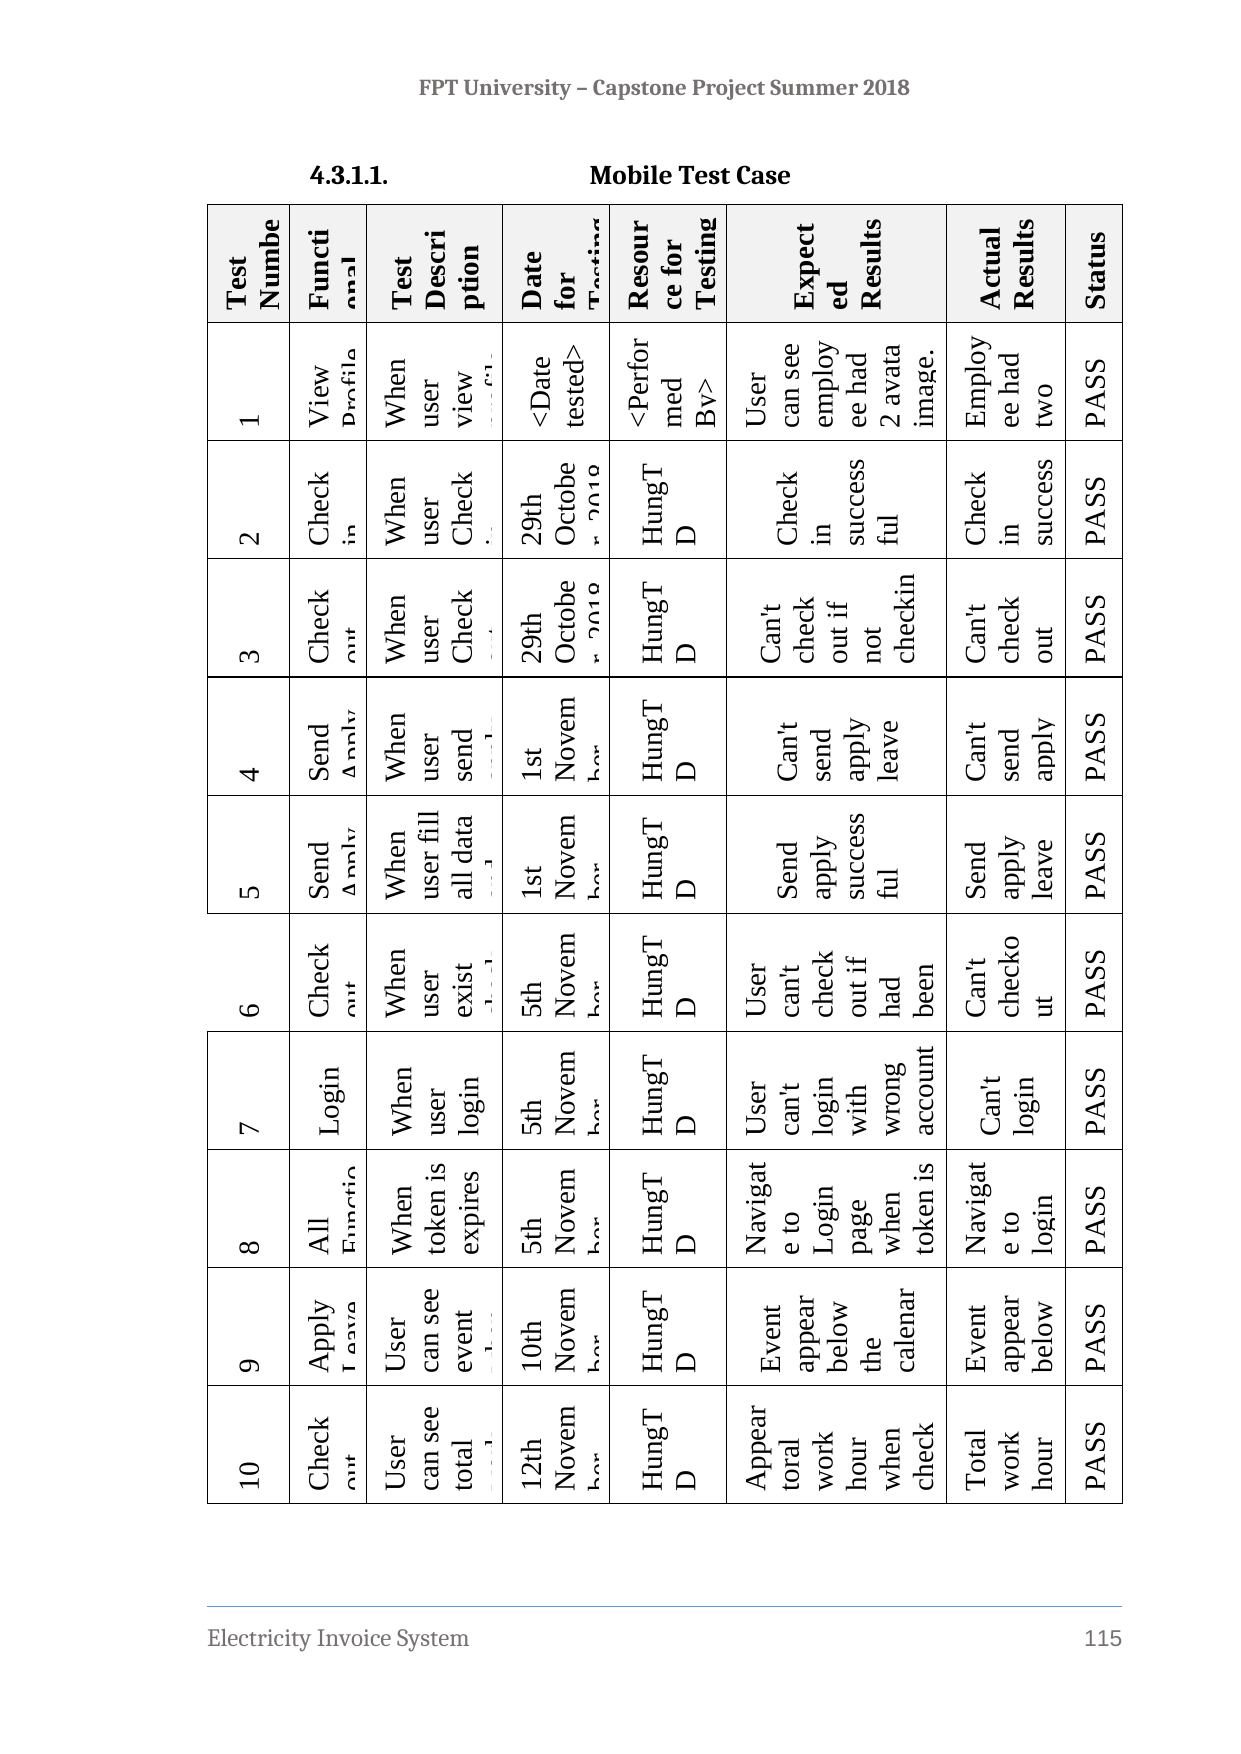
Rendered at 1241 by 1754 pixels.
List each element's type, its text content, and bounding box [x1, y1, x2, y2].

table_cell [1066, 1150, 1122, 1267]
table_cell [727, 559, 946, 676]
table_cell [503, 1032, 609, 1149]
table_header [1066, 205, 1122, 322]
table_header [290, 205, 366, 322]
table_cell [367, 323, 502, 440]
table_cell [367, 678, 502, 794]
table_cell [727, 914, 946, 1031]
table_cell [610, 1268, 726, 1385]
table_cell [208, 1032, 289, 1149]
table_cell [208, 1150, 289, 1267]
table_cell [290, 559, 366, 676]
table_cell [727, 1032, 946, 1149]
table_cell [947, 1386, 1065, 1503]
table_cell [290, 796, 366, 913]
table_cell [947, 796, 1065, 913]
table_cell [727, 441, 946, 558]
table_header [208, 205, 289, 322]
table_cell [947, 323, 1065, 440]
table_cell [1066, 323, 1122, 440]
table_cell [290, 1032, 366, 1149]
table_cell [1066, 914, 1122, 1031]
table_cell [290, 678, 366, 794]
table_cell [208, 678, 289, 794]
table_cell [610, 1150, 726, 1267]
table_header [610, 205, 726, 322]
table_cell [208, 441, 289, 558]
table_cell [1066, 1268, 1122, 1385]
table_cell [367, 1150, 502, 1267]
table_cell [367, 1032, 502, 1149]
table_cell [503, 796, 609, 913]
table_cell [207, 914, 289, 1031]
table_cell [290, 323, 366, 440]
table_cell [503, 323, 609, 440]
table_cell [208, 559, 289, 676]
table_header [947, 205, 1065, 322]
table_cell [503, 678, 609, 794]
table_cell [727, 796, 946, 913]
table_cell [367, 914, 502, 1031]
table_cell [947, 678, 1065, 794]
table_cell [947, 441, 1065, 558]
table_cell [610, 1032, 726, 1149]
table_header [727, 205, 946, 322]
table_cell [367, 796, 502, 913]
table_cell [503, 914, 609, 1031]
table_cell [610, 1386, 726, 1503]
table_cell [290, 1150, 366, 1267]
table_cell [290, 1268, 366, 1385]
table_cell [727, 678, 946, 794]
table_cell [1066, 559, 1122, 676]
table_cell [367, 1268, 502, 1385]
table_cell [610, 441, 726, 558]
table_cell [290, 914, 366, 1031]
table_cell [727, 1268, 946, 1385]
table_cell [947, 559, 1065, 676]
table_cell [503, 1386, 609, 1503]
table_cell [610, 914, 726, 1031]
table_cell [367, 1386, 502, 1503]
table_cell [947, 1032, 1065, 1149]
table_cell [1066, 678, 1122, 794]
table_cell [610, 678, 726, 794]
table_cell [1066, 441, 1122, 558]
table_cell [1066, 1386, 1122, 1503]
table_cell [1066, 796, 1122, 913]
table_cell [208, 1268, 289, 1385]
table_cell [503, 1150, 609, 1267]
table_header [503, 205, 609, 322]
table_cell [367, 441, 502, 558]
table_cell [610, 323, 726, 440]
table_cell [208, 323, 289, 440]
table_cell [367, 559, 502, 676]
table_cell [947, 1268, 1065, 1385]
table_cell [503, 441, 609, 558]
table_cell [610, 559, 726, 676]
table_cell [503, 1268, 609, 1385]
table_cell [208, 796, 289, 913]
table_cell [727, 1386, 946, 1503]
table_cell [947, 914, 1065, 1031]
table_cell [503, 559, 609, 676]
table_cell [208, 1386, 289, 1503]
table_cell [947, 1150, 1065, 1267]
text Mobile Test Case [310, 160, 1122, 191]
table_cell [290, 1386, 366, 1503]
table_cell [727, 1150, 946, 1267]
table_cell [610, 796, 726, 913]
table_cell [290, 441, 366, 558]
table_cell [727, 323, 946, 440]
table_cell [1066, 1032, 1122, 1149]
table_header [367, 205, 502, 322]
